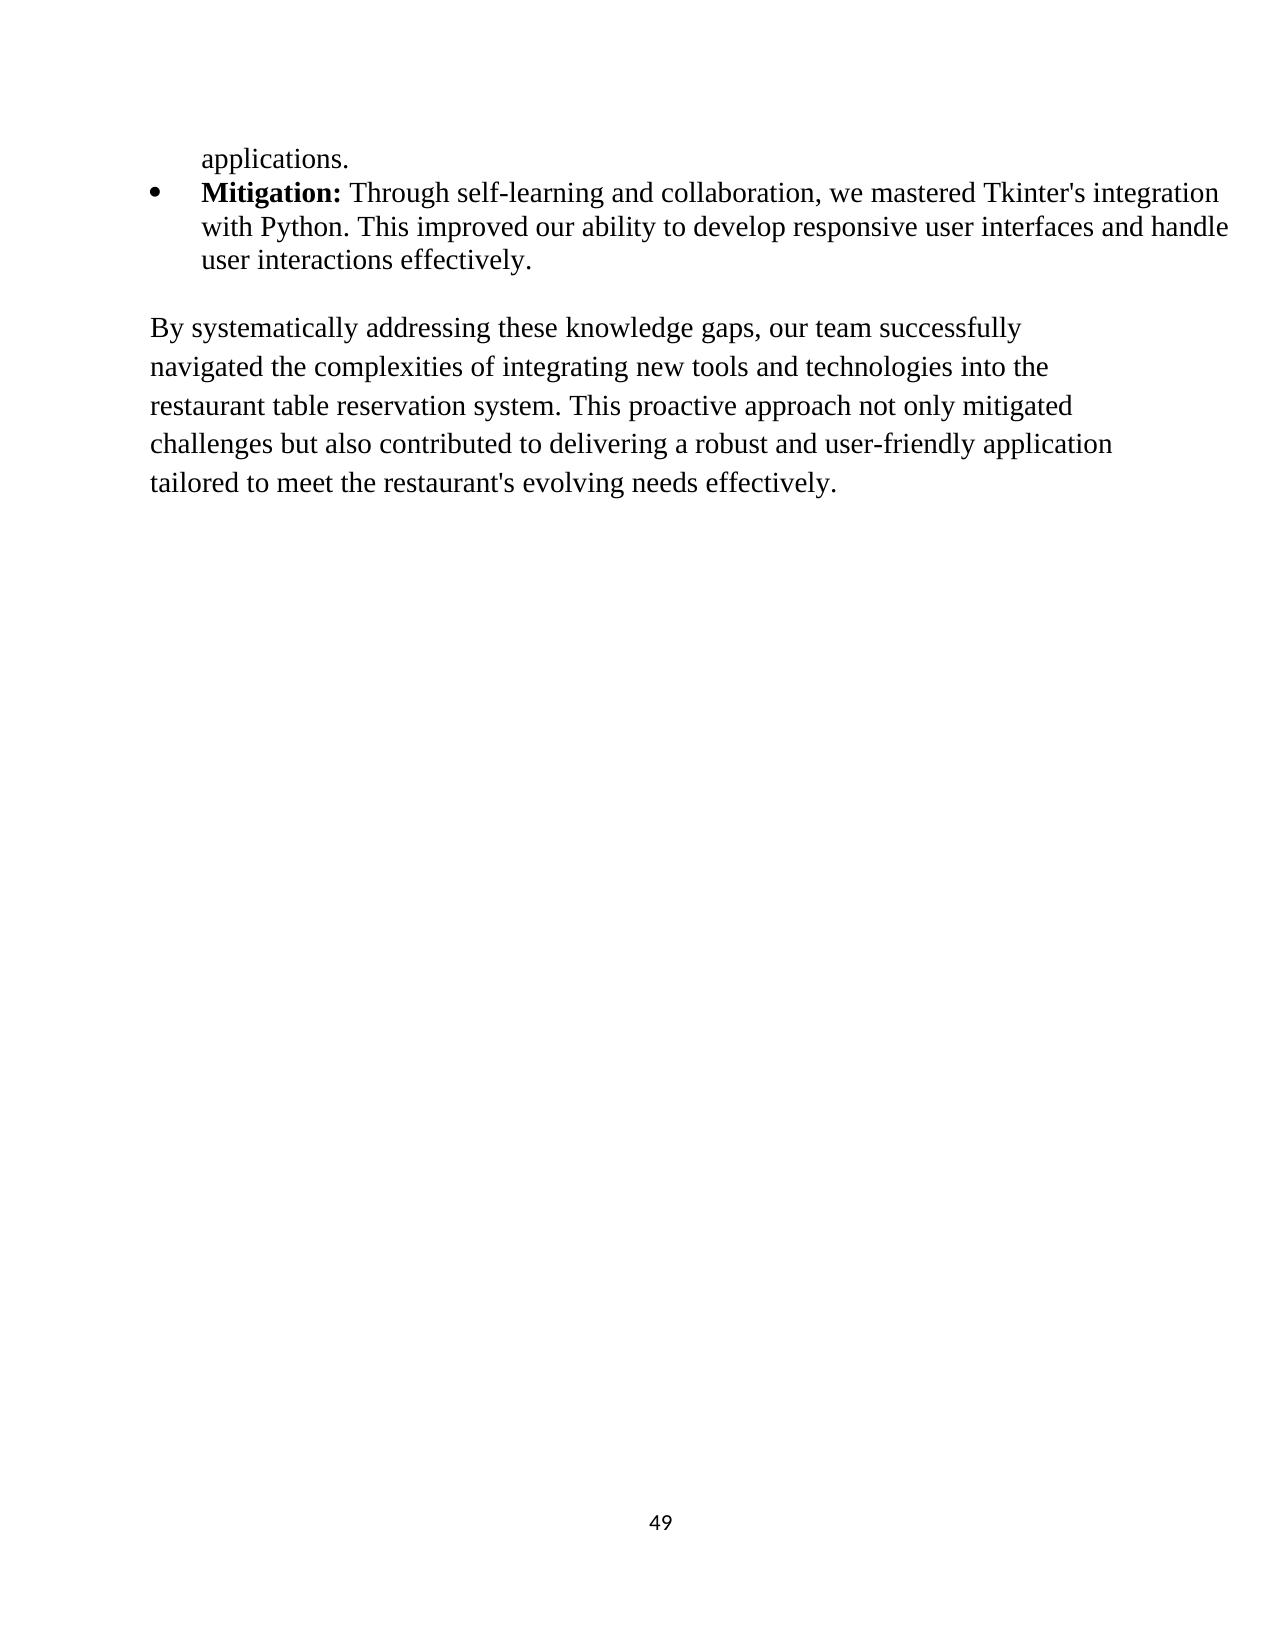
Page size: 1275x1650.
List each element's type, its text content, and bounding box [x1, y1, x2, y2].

list Mitigation: Through self-learning and collaboration, we mastered Tkinter's integration with Python. This improved our ability to develop responsive user interfaces and handle user interactions effectively. [150, 175, 1275, 276]
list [150, 142, 1275, 175]
text By systematically addressing these knowledge gaps, our team successfully navigated the complexities of integrating new tools and technologies into the restaurant table reservation system. This proactive approach not only mitigated challenges but also contributed to delivering a robust and user-friendly application tailored to meet the restaurant's evolving needs effectively. [150, 311, 1125, 498]
